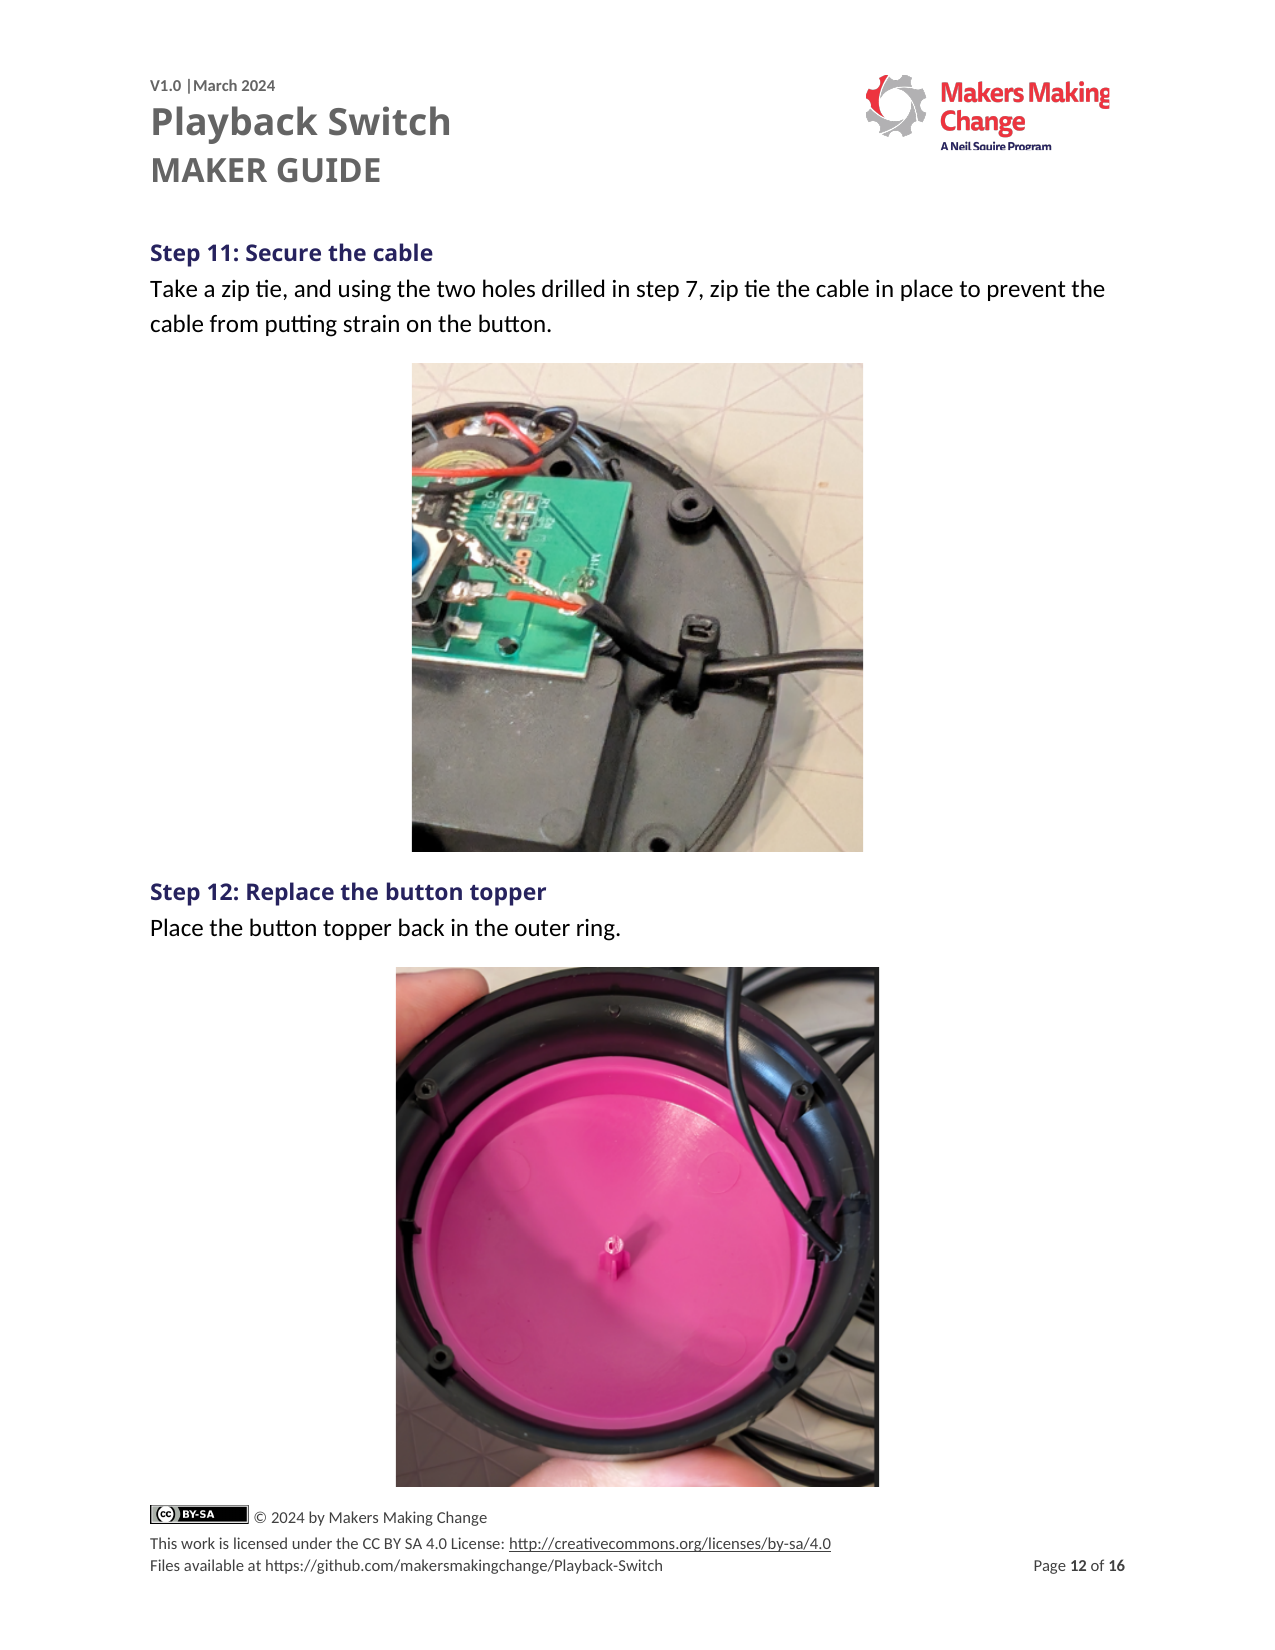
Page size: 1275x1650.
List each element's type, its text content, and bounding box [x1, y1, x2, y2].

subtitle Step 12: Replace the button topper [150, 876, 1125, 907]
picture [865, 75, 1110, 151]
picture [411, 363, 864, 852]
text Place the button topper back in the outer ring. [150, 912, 1125, 943]
picture [395, 967, 880, 1487]
picture [150, 1505, 249, 1524]
text Take a zip tie, and using the two holes drilled in step 7, zip tie the cable in place to prevent the cable from putting strain on the button. [150, 273, 1125, 339]
subtitle Step 11: Secure the cable [150, 237, 1125, 268]
